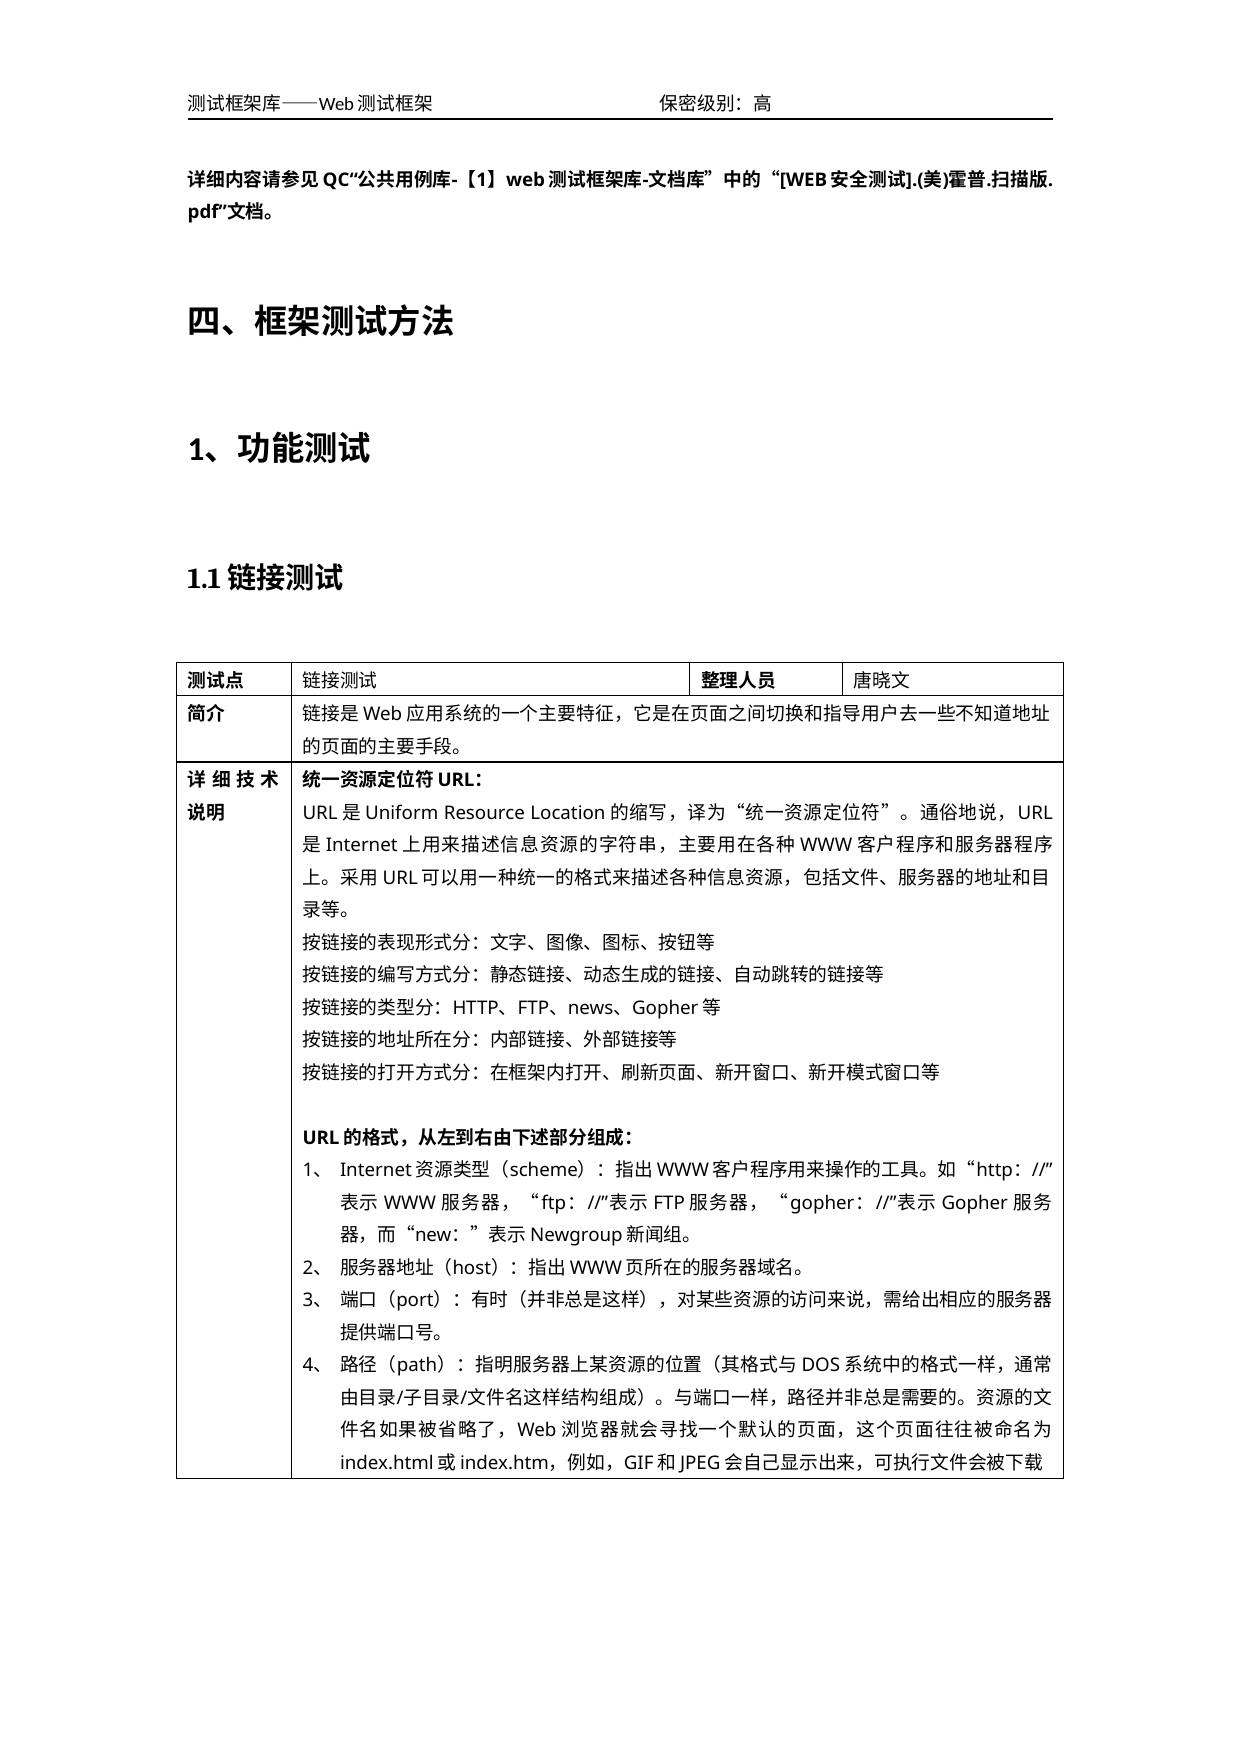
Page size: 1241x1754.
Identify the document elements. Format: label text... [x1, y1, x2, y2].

subtitle 四、框架测试方法 [187, 287, 1053, 352]
table_header 整理人员 [690, 663, 842, 695]
text 详细内容请参见QC“公共用例库-【1】web测试框架库-文档库”中的“[WEB安全测试].(美)霍普.扫描版.pdf”文档。 [187, 162, 1053, 227]
subtitle 1.1链接测试 [187, 543, 1053, 608]
table_cell 详细技术说明 [177, 763, 291, 1477]
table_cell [292, 763, 1063, 1477]
table_header 唐晓文 [843, 663, 1063, 695]
table_header 测试点 [177, 663, 291, 695]
table_cell 简介 [177, 696, 291, 761]
subtitle 1、功能测试 [187, 414, 1053, 479]
table_cell 链接是Web应用系统的一个主要特征，它是在页面之间切换和指导用户去一些不知道地址的页面的主要手段。 [292, 696, 1063, 761]
table_header 链接测试 [292, 663, 689, 695]
